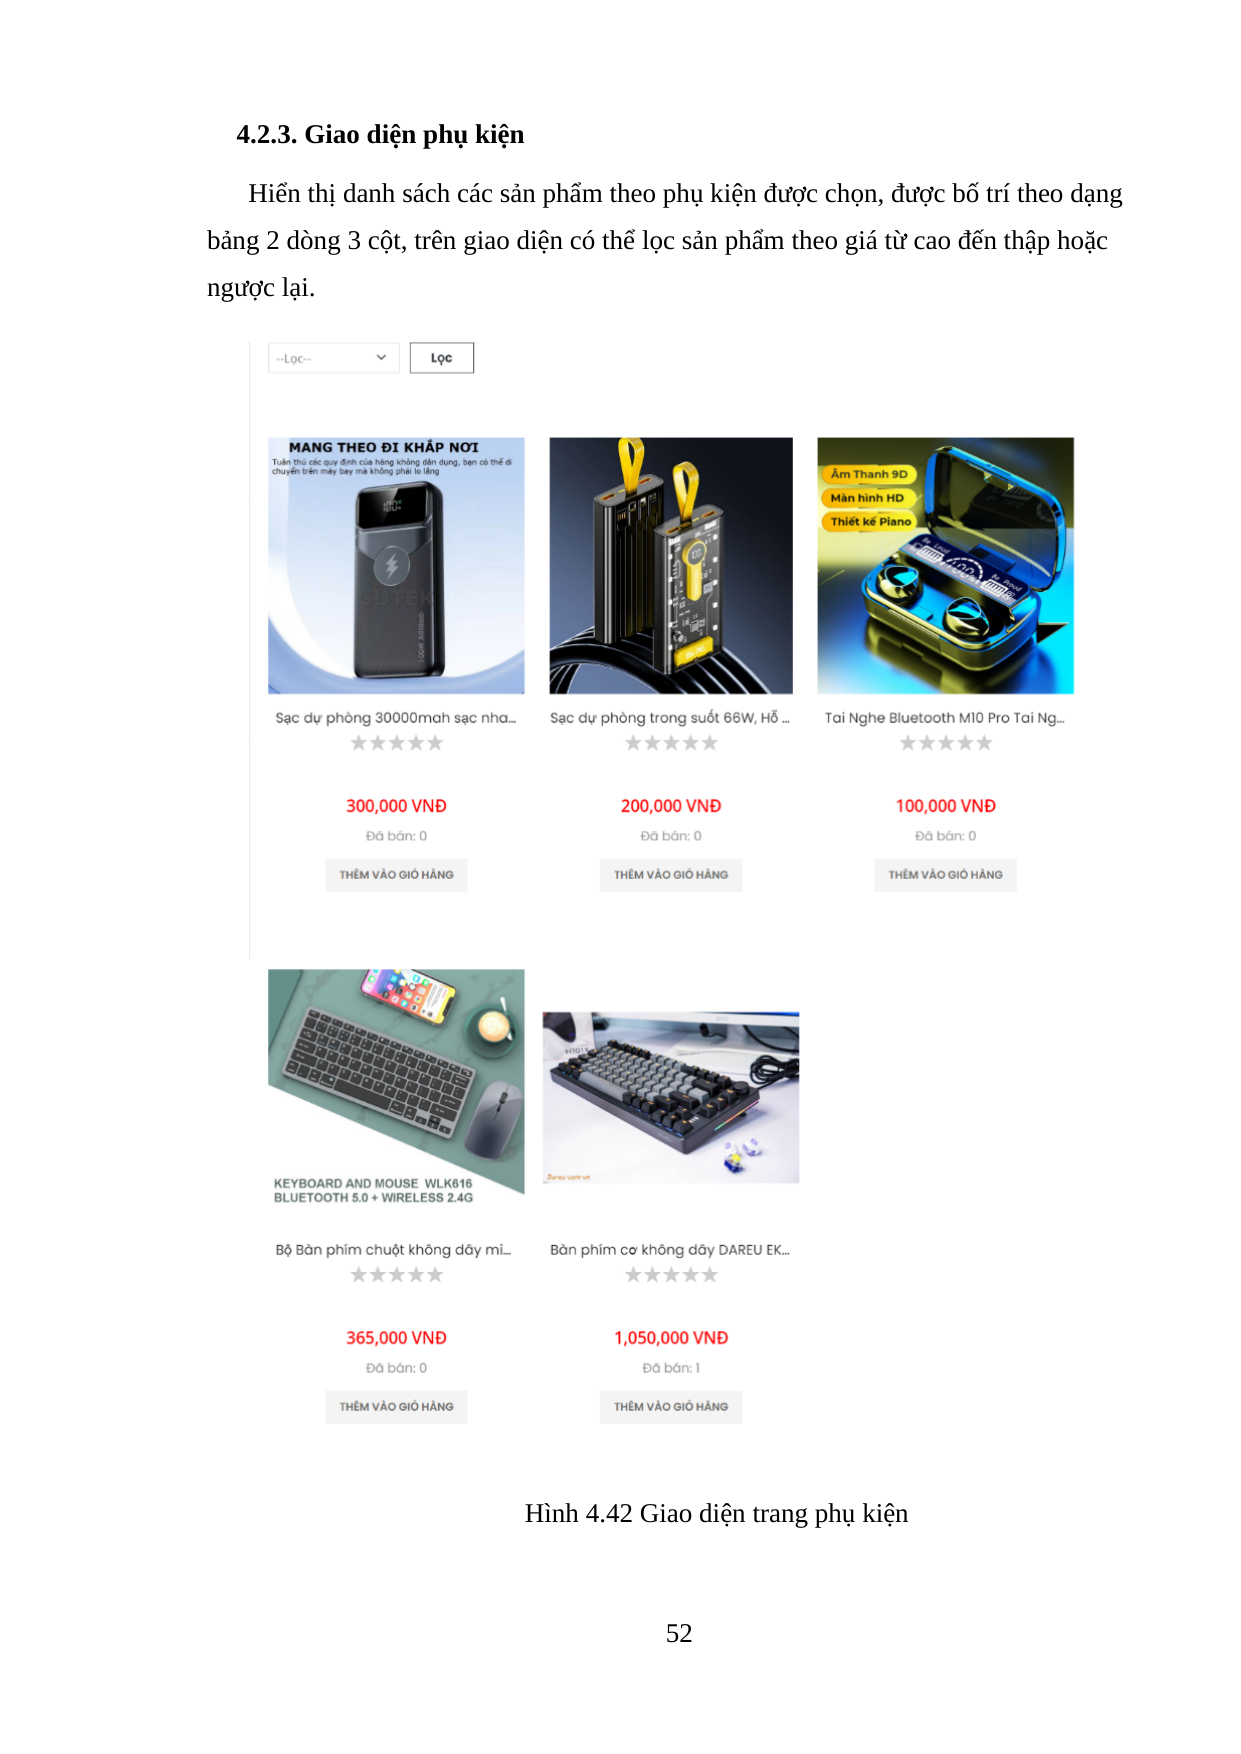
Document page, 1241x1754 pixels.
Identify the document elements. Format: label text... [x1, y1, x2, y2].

text Hiển thị danh sách các sản phẩm theo phụ kiện được chọn, được bố trí theo dạng bảng 2 dòng 3 cột, trên giao diện có thể lọc sản phẩm theo giá từ cao đến thập hoặc ngược lại. [207, 177, 1152, 302]
picture [248, 329, 1114, 1470]
subtitle Giao diện phụ kiện [236, 118, 1152, 149]
